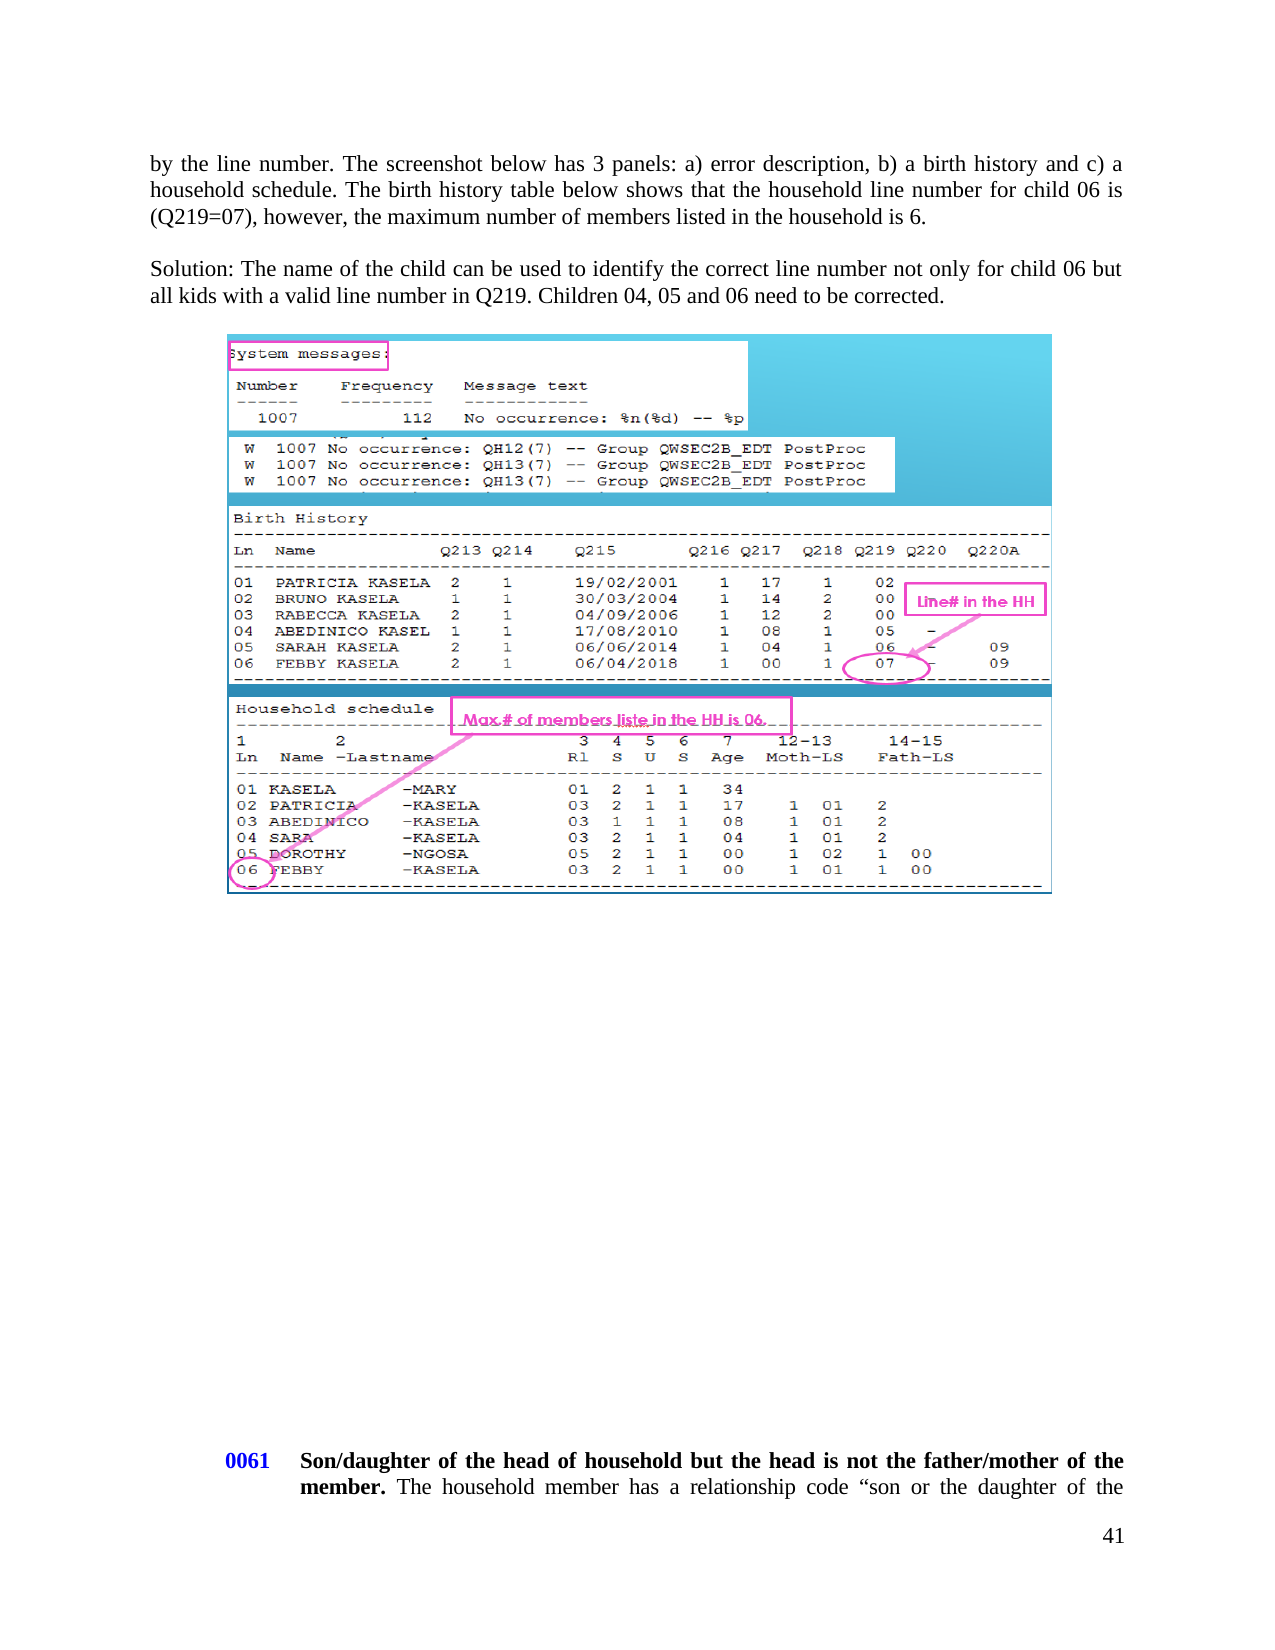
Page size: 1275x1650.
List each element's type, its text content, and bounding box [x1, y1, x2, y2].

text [150, 1447, 1125, 1499]
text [150, 150, 1125, 229]
text Solution: The name of the child can be used to identify the correct line number not only for child 06 but all kids with a valid line number in Q219. Children 04, 05 and 06 need to be corrected. [150, 255, 1125, 308]
picture [227, 334, 1052, 894]
